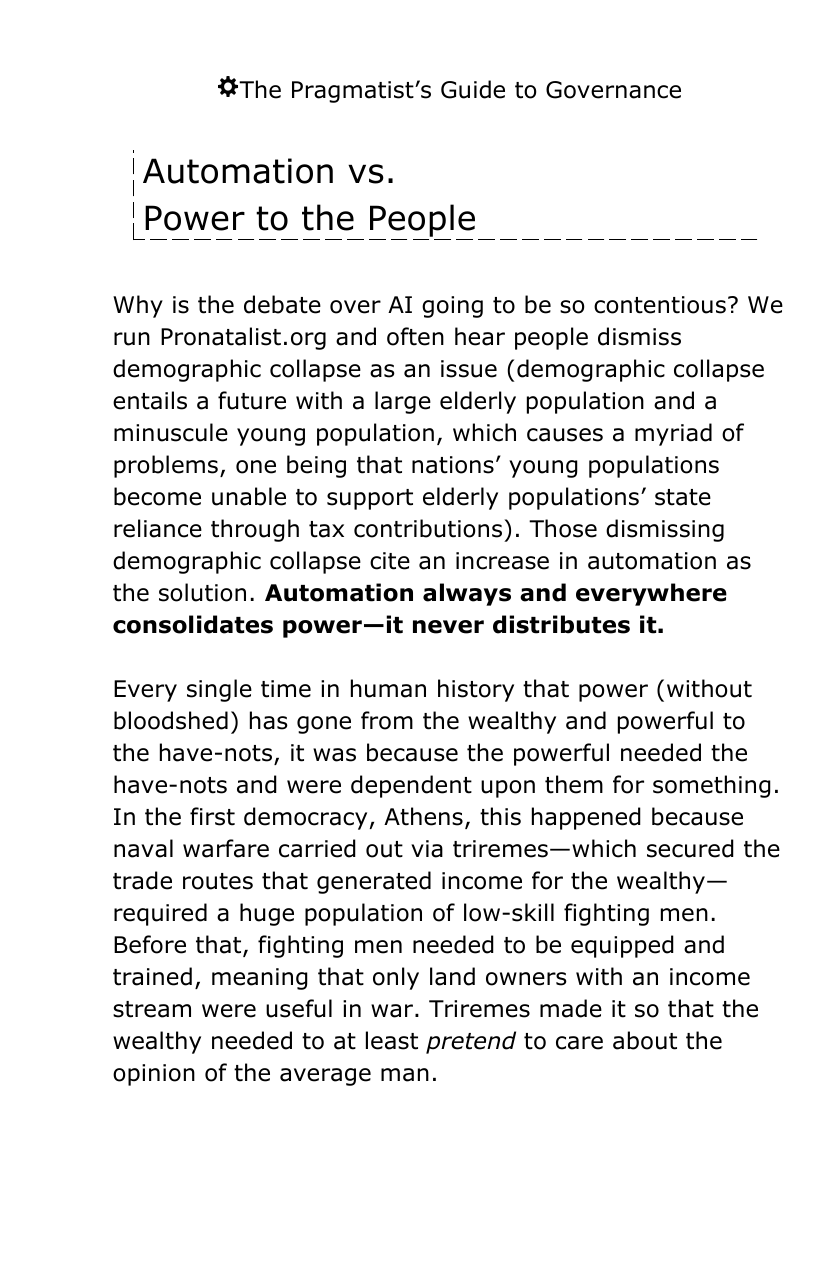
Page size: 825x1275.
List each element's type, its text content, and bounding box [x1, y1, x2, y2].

picture [217, 75, 239, 98]
text Why is the debate over AI going to be so contentious? We run Pronatalist.org and often hear people dismiss demographic collapse as an issue (demographic collapse entails a future with a large elderly population and a minuscule young population, which causes a myriad of problems, one being that nations’ young populations become unable to support elderly populations’ state reliance through tax contributions). Those dismissing demographic collapse cite an increase in automation as the solution. Automation always and everywhere consolidates power—it never distributes it. [112, 291, 787, 638]
subtitle Automation vs. Power to the People [133, 150, 757, 240]
text Every single time in human history that power (without bloodshed) has gone from the wealthy and powerful to the have-nots, it was because the powerful needed the have-nots and were dependent upon them for something. In the first democracy, Athens, this happened because naval warfare carried out via triremes—which secured the trade routes that generated income for the wealthy—required a huge population of low-skill fighting men. Before that, fighting men needed to be equipped and trained, meaning that only land owners with an income stream were useful in war. Triremes made it so that the wealthy needed to at least pretend to care about the opinion of the average man. [112, 674, 787, 1086]
